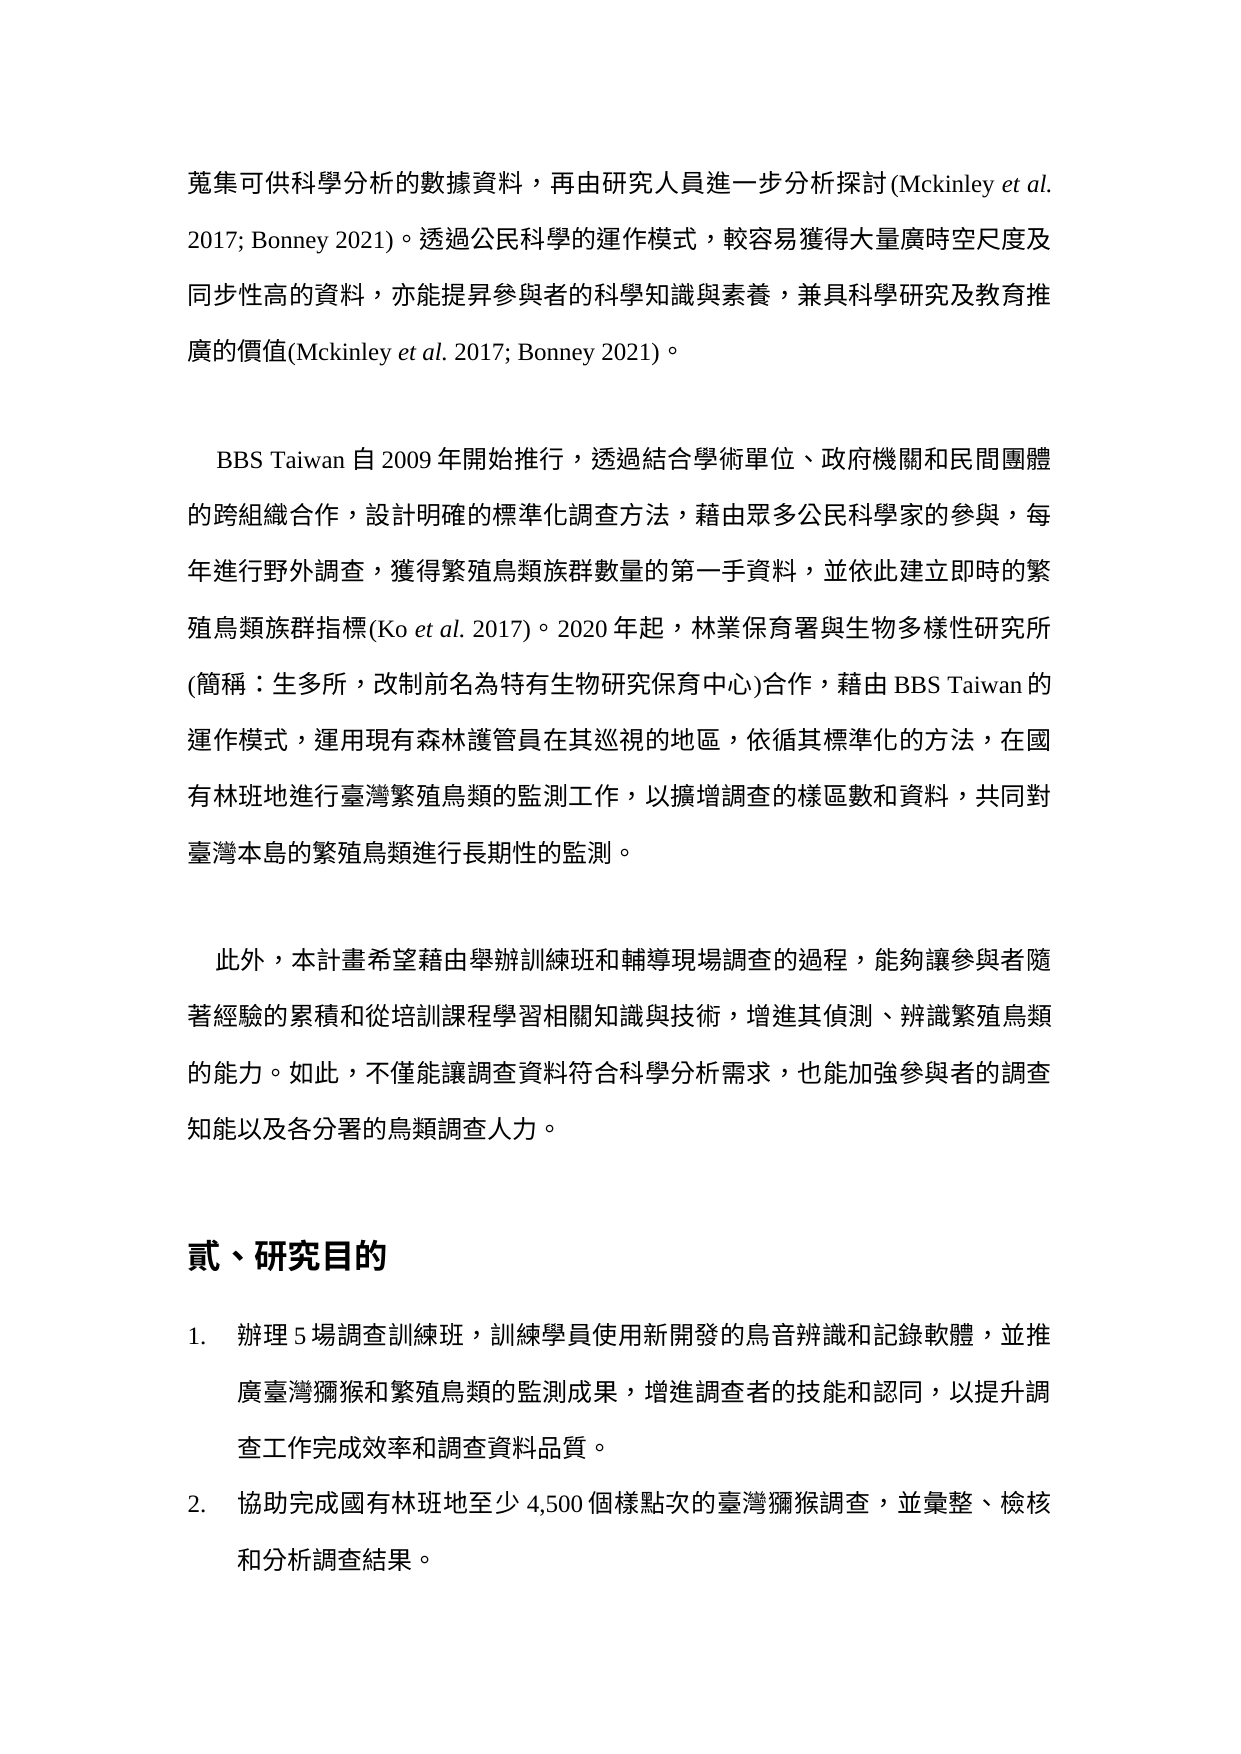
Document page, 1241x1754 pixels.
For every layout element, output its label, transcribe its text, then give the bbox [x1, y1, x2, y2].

text 此外，本計畫希望藉由舉辦訓練班和輔導現場調查的過程，能夠讓參與者隨著經驗的累積和從培訓課程學習相關知識與技術，增進其偵測、辨識繁殖鳥類的能力。如此，不僅能讓調查資料符合科學分析需求，也能加強參與者的調查知能以及各分署的鳥類調查人力。 [187, 940, 1053, 1146]
text BBS Taiwan自2009年開始推行，透過結合學術單位、政府機關和民間團體的跨組織合作，設計明確的標準化調查方法，藉由眾多公民科學家的參與，每年進行野外調查，獲得繁殖鳥類族群數量的第一手資料，並依此建立即時的繁殖鳥類族群指標(Ko et al. 2017)。2020年起，林業保育署與生物多樣性研究所(簡稱：生多所，改制前名為特有生物研究保育中心)合作，藉由BBS Taiwan的運作模式，運用現有森林護管員在其巡視的地區，依循其標準化的方法，在國有林班地進行臺灣繁殖鳥類的監測工作，以擴增調查的樣區數和資料，共同對臺灣本島的繁殖鳥類進行長期性的監測。 [187, 439, 1053, 870]
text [187, 162, 1053, 369]
list 辦理5場調查訓練班，訓練學員使用新開發的鳥音辨識和記錄軟體，並推廣臺灣獼猴和繁殖鳥類的監測成果，增進調查者的技能和認同，以提升調查工作完成效率和調查資料品質。 [187, 1315, 1053, 1465]
text 貳、研究目的 [187, 1216, 1053, 1291]
list 協助完成國有林班地至少4,500個樣點次的臺灣獼猴調查，並彙整、檢核和分析調查結果。 [187, 1483, 1053, 1577]
